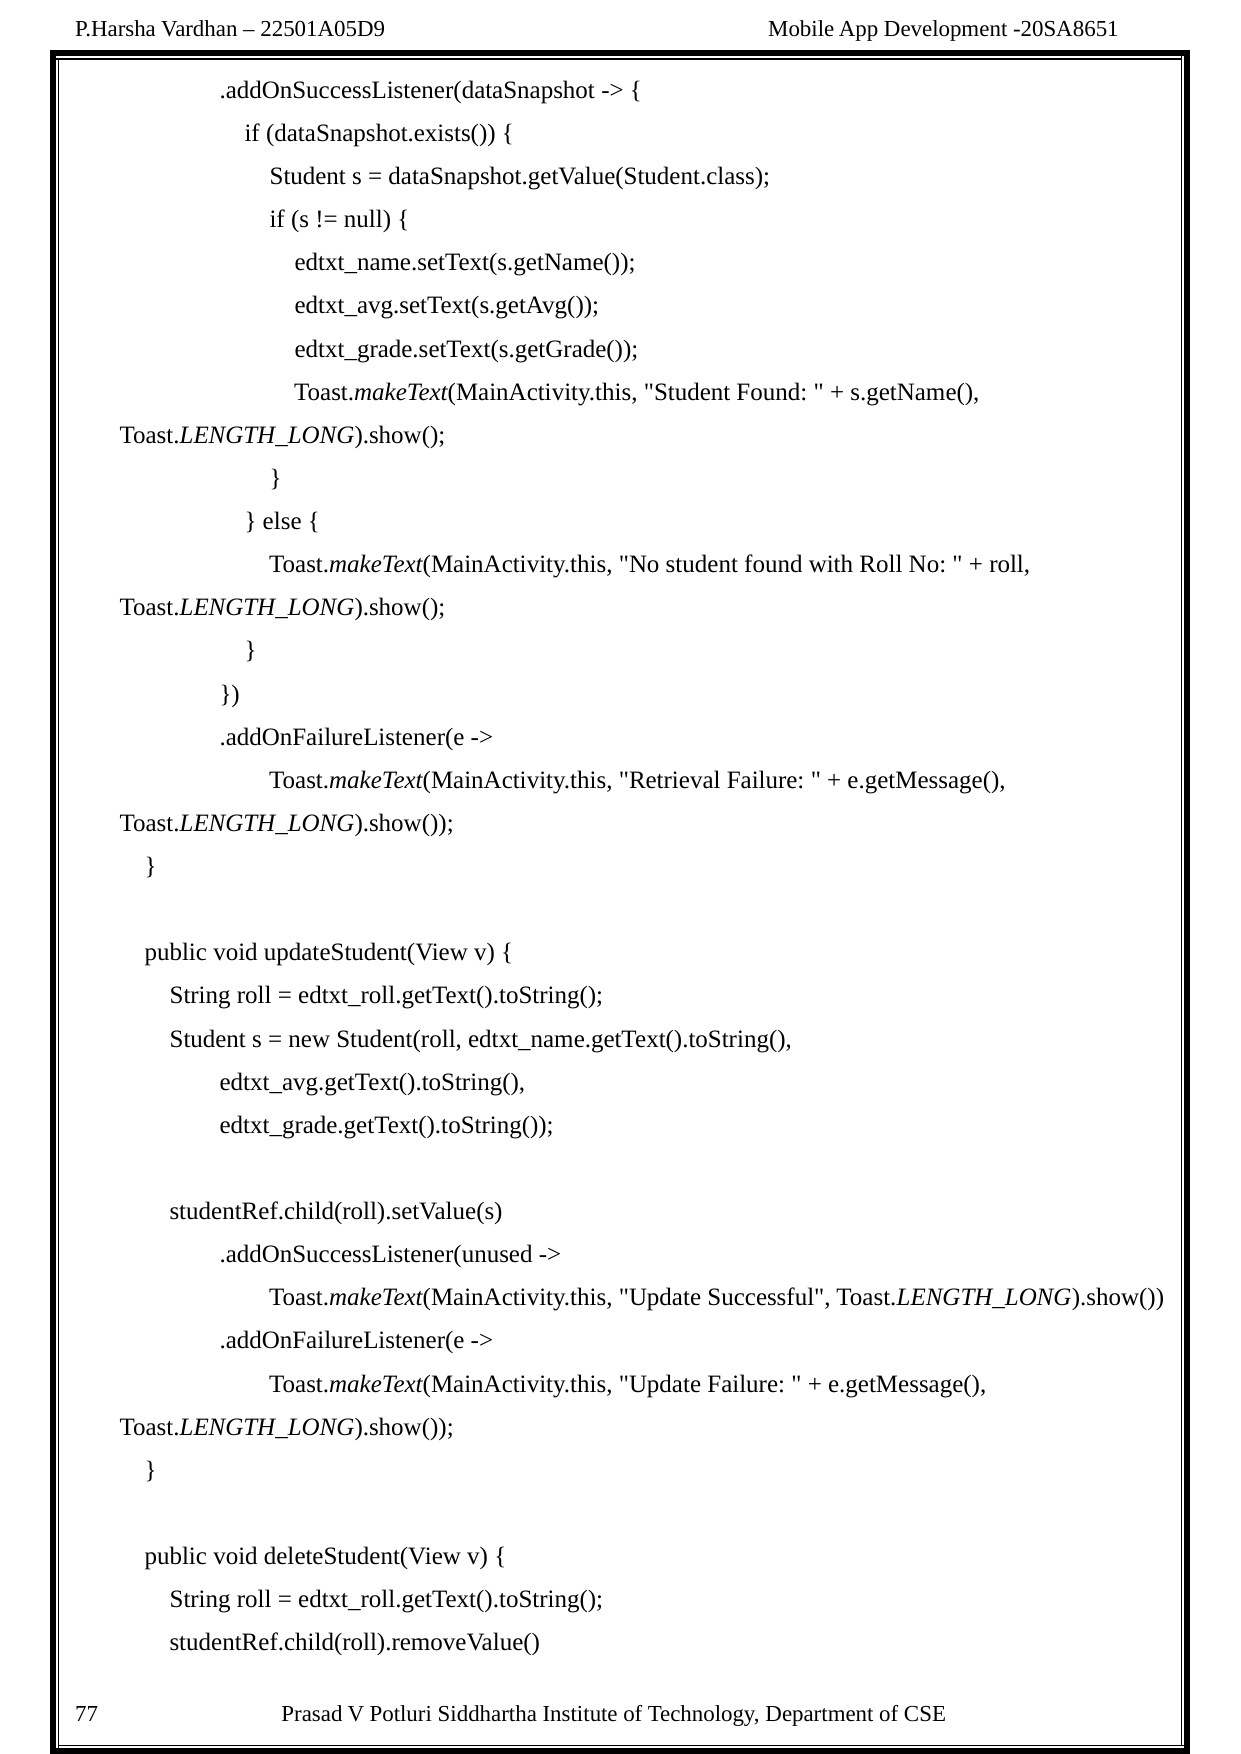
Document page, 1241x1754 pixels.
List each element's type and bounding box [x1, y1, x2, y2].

text [119, 75, 1165, 1656]
